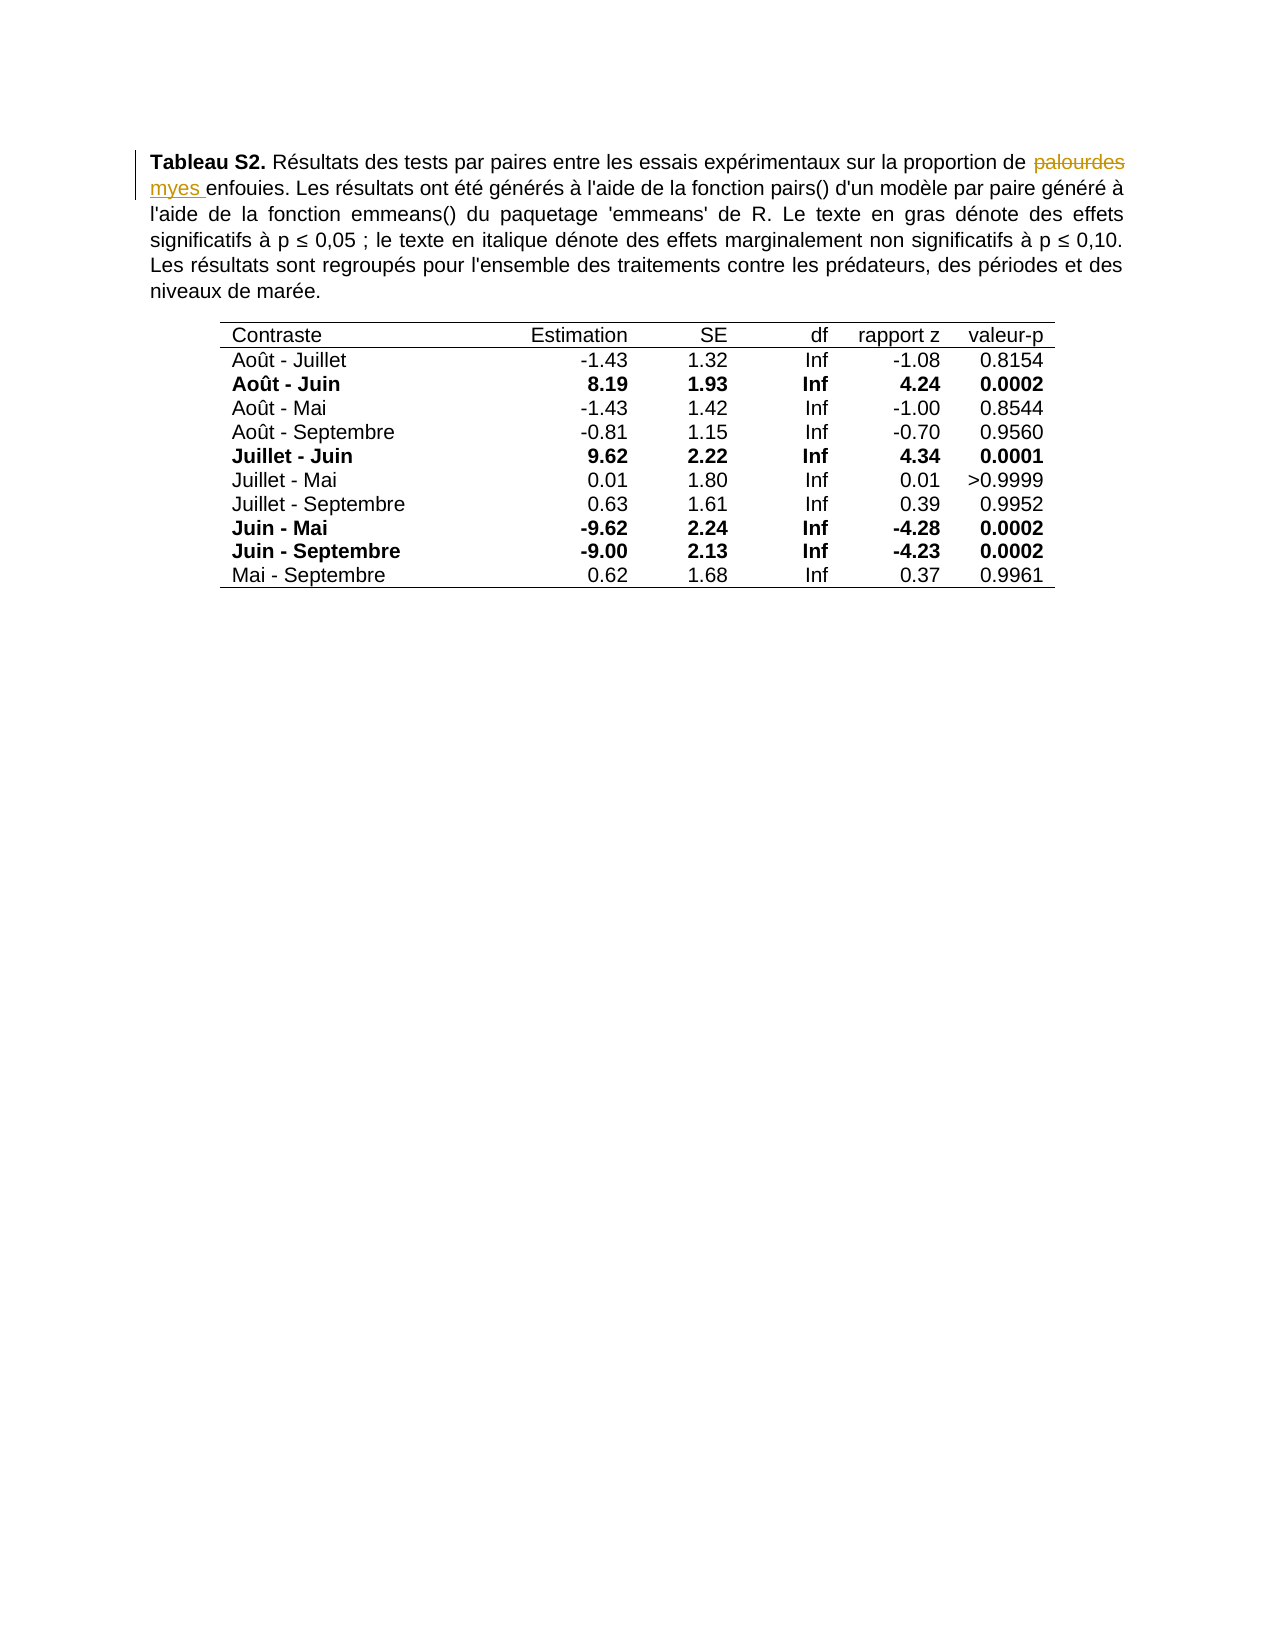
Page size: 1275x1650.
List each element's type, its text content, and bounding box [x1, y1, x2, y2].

table_cell 1.61 [639, 491, 739, 515]
table_cell Inf [739, 468, 839, 491]
table_cell Août - Juillet [220, 348, 445, 372]
table_cell Inf [739, 563, 839, 587]
table_cell Mai - Septembre [220, 563, 445, 587]
table_cell Inf [739, 372, 839, 396]
table_cell 0.9961 [951, 563, 1055, 587]
table_cell 0.01 [839, 468, 951, 491]
table_cell -1.08 [839, 348, 951, 372]
table_cell Juin - Septembre [220, 539, 445, 563]
text Tableau S2. Résultats des tests par paires entre les essais expérimentaux sur la proportion de enfouies. Les résultats ont été générés à l'aide de la fonction pairs() d'un modèle par paire généré à l'aide de la fonction emmeans() du paquetage 'emmeans' de R. Le texte en gras dénote des effets significatifs à p ≤ 0,05 ; le texte en italique dénote des effets marginalement non significatifs à p ≤ 0,10. Les résultats sont regroupés pour l'ensemble des traitements contre les prédateurs, des périodes et des niveaux de marée. [150, 150, 1125, 303]
table_cell 4.34 [839, 444, 951, 467]
table_cell 2.24 [639, 515, 739, 539]
table_cell 9.62 [445, 444, 639, 467]
table_cell 2.22 [639, 444, 739, 467]
table_cell Inf [739, 420, 839, 443]
table_cell Juin - Mai [220, 515, 445, 539]
table_header df [739, 323, 839, 347]
table_cell Juillet - Septembre [220, 491, 445, 515]
table_header rapport z [839, 323, 951, 347]
table_cell Août - Juin [220, 372, 445, 396]
table_cell Août - Septembre [220, 420, 445, 443]
table_cell Inf [739, 515, 839, 539]
table_cell Juillet - Mai [220, 468, 445, 491]
table_cell -1.43 [445, 396, 639, 419]
table_cell 0.39 [839, 491, 951, 515]
table_cell -1.43 [445, 348, 639, 372]
table_cell Juillet - Juin [220, 444, 445, 467]
table_cell 0.0002 [951, 515, 1055, 539]
table_cell -9.00 [445, 539, 639, 563]
table_cell Inf [739, 491, 839, 515]
table_cell Août - Mai [220, 396, 445, 419]
table_cell 1.15 [639, 420, 739, 443]
table_cell -4.23 [839, 539, 951, 563]
table_header SE [639, 323, 739, 347]
table_cell 0.63 [445, 491, 639, 515]
table_cell -0.81 [445, 420, 639, 443]
table_cell Inf [739, 348, 839, 372]
table_cell 0.8544 [951, 396, 1055, 419]
table_cell 8.19 [445, 372, 639, 396]
table_header Contraste [220, 323, 445, 347]
table_cell 0.0002 [951, 539, 1055, 563]
table_cell 0.37 [839, 563, 951, 587]
table_cell -9.62 [445, 515, 639, 539]
table_cell -4.28 [839, 515, 951, 539]
table_cell 0.9952 [951, 491, 1055, 515]
table_cell 0.0001 [951, 444, 1055, 467]
table_cell Inf [739, 444, 839, 467]
table_cell 1.68 [639, 563, 739, 587]
table_cell 0.8154 [951, 348, 1055, 372]
table_cell Inf [739, 396, 839, 419]
table_cell 1.93 [639, 372, 739, 396]
table_cell 0.01 [445, 468, 639, 491]
table_cell 4.24 [839, 372, 951, 396]
table_header Estimation [445, 323, 639, 347]
table_cell 0.62 [445, 563, 639, 587]
table_cell 1.80 [639, 468, 739, 491]
table_cell Inf [739, 539, 839, 563]
table_cell 2.13 [639, 539, 739, 563]
table_header valeur-p [951, 323, 1055, 347]
table_cell 1.42 [639, 396, 739, 419]
table_cell 0.0002 [951, 372, 1055, 396]
table_cell 1.32 [639, 348, 739, 372]
table_cell -1.00 [839, 396, 951, 419]
table_cell >0.9999 [951, 468, 1055, 491]
table_cell 0.9560 [951, 420, 1055, 443]
table_cell -0.70 [839, 420, 951, 443]
